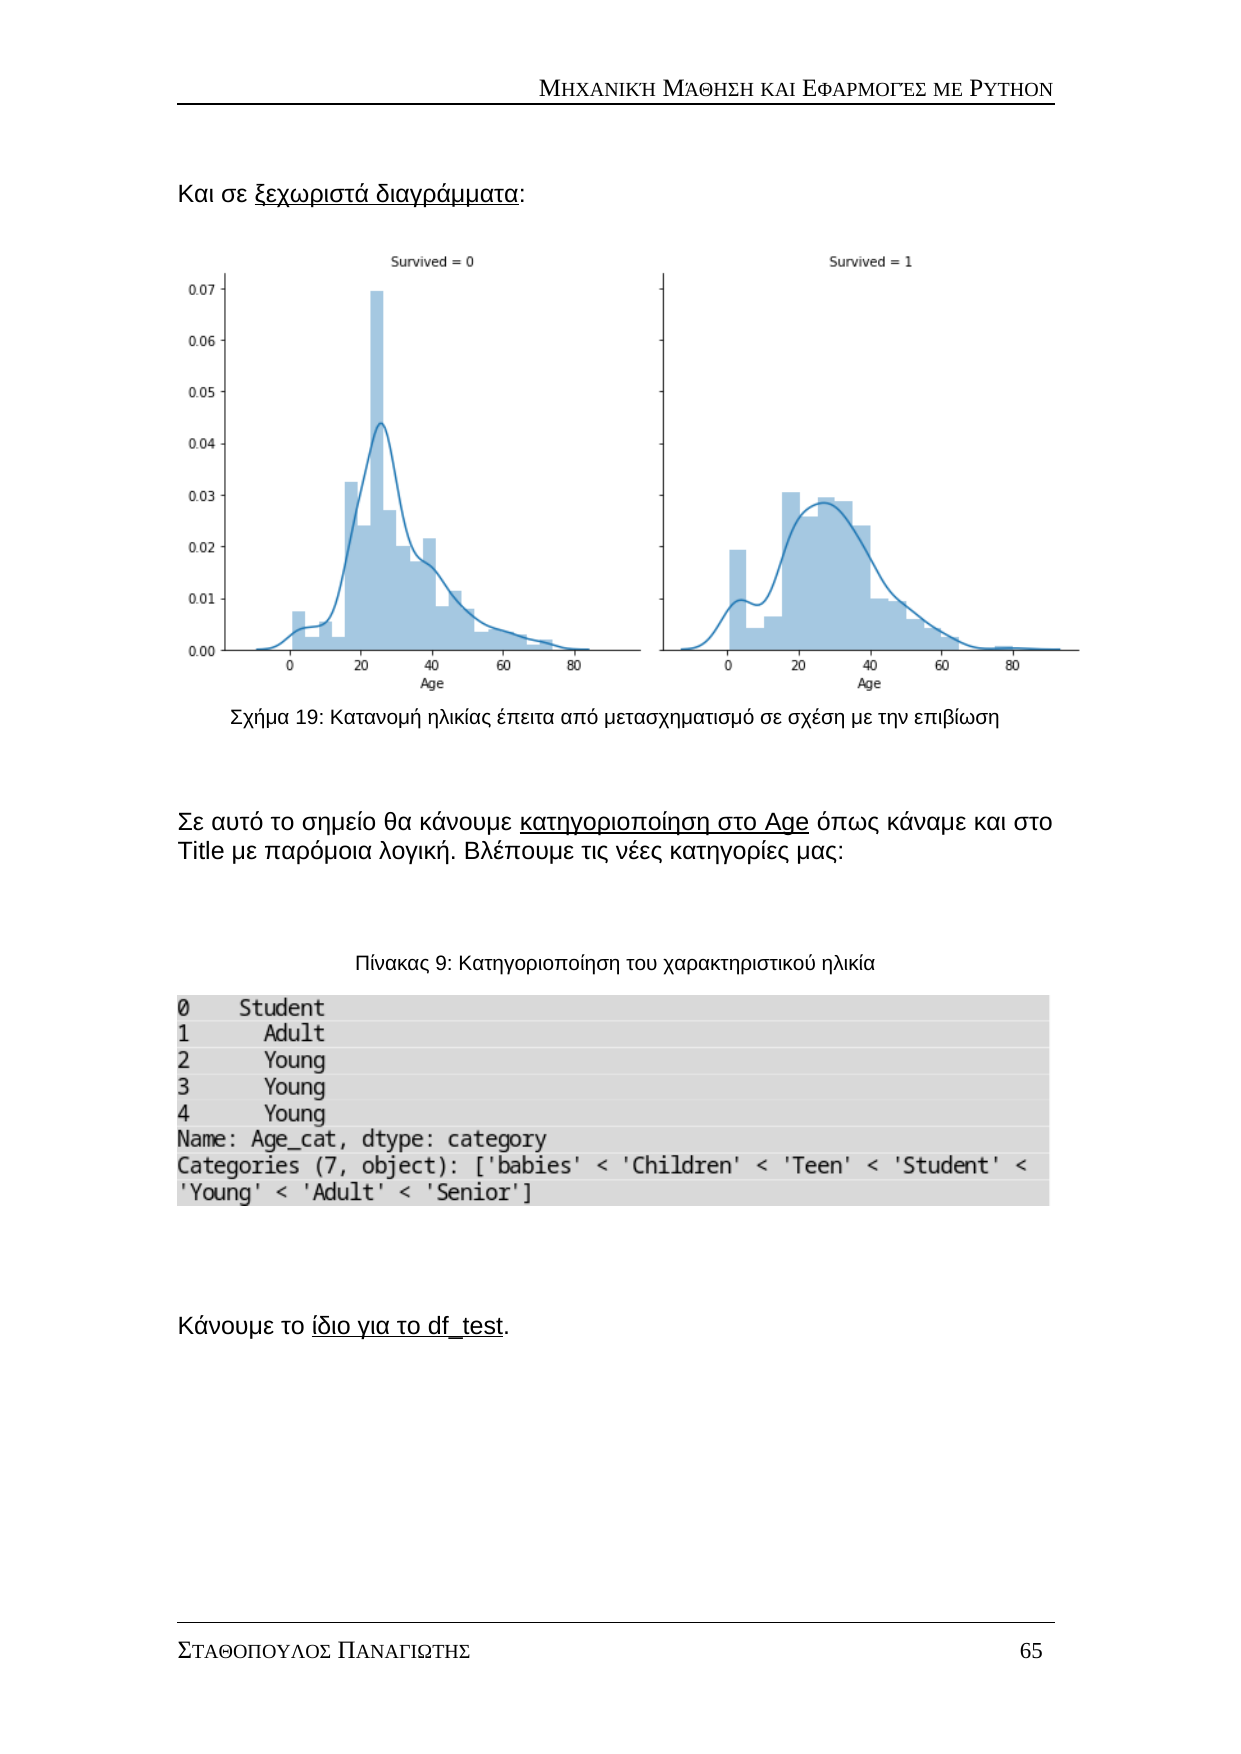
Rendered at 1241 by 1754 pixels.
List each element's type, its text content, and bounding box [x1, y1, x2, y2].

text Πίνακας 9: Κατηγοριοποίηση του χαρακτηριστικού ηλικία [177, 951, 1053, 975]
text Κάνουμε το ίδιο για το df_test. [177, 1311, 1053, 1339]
text Και σε ξεχωριστά διαγράμματα: [177, 179, 1053, 207]
picture [177, 236, 1086, 705]
text Σε αυτό το σημείο θα κάνουμε κατηγοριοποίηση στο Age όπως κάναμε και στο Title με παρόμοια λογική. Βλέπουμε τις νέες κατηγορίες μας: [177, 807, 1053, 865]
text Σχήμα 19: Κατανομή ηλικίας έπειτα από μετασχηματισμό σε σχέση με την επιβίωση [177, 705, 1053, 729]
